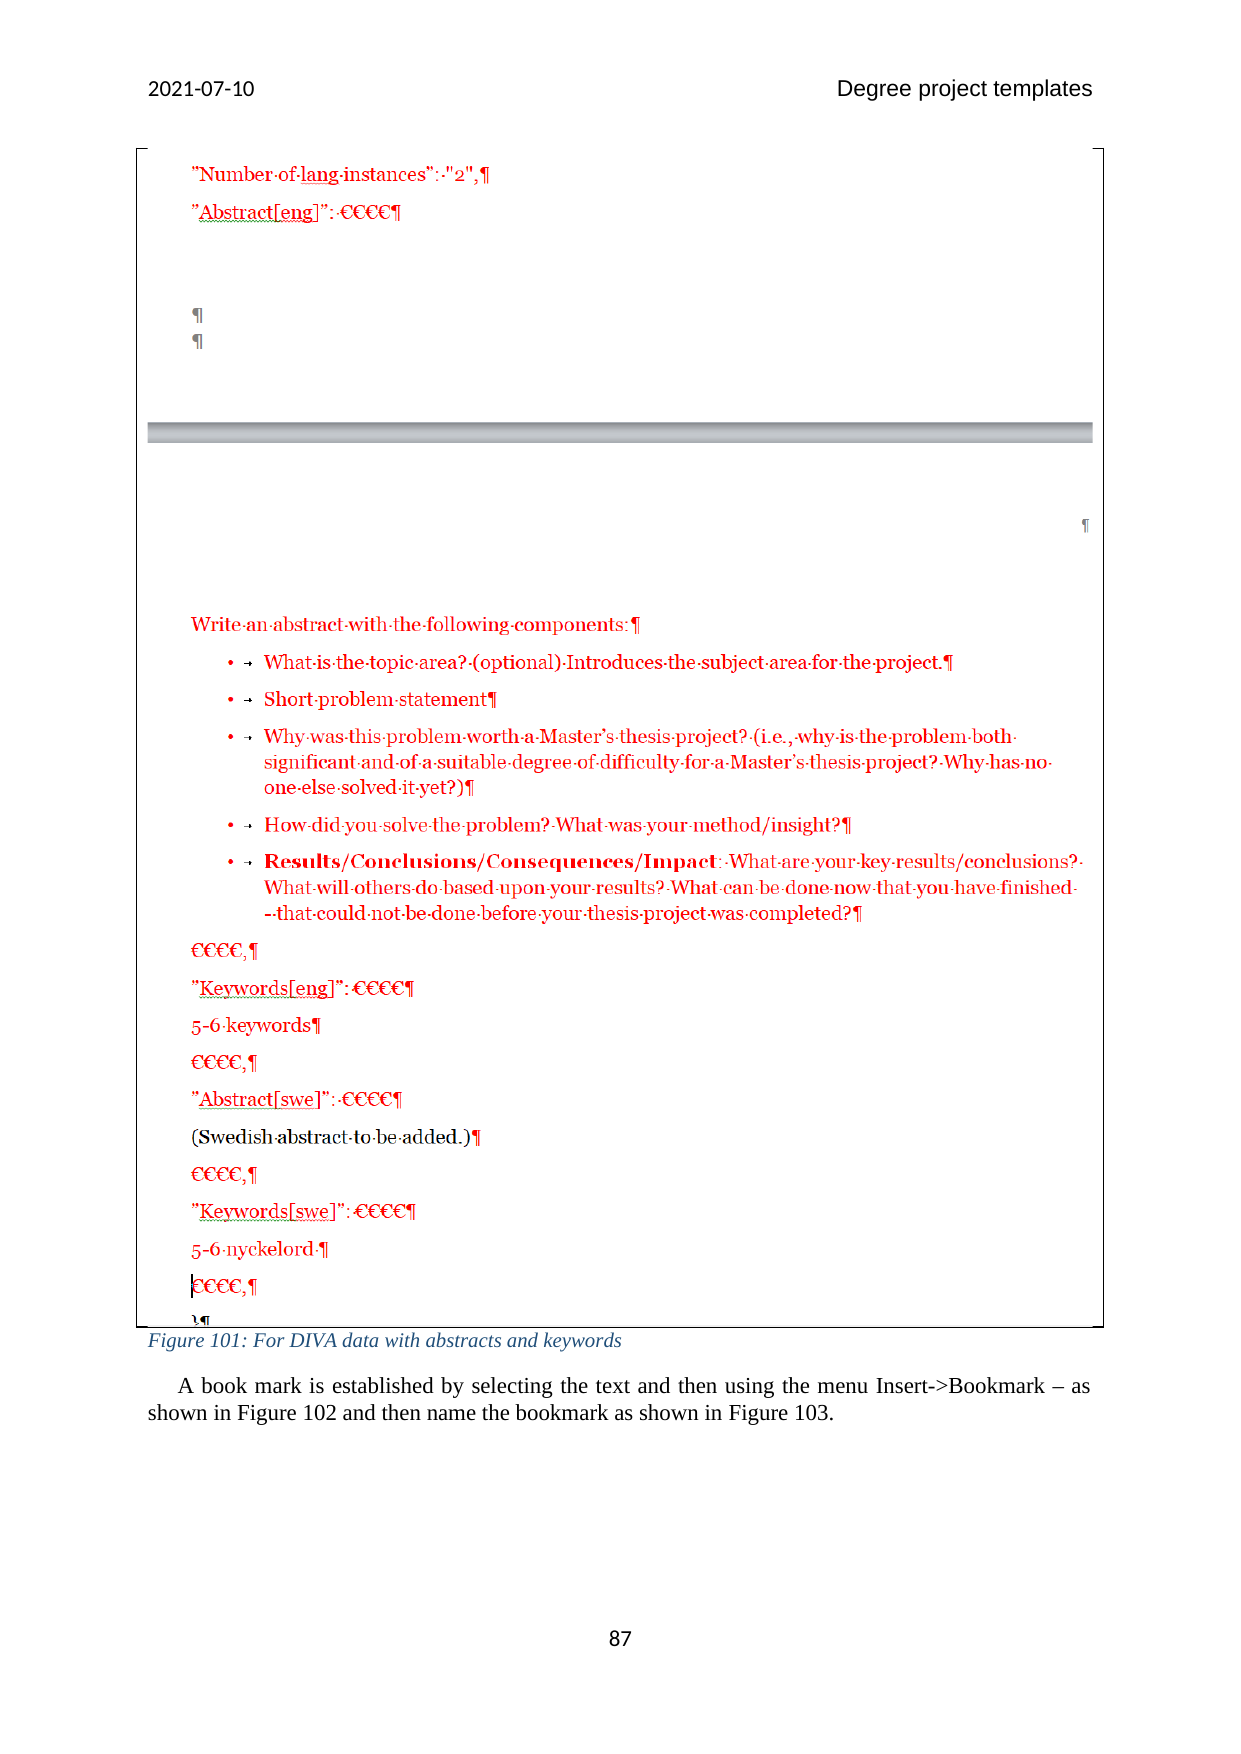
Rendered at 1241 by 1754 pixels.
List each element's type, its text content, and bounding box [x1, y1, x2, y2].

table_header [137, 149, 147, 1326]
text A book mark is established by selecting the text and then using the menu Insert->Bookmark – as shown in Figure 102 and then name the bookmark as shown in Figure 103. [148, 1372, 1093, 1425]
table_header [1093, 149, 1103, 1326]
picture [147, 148, 1093, 1327]
